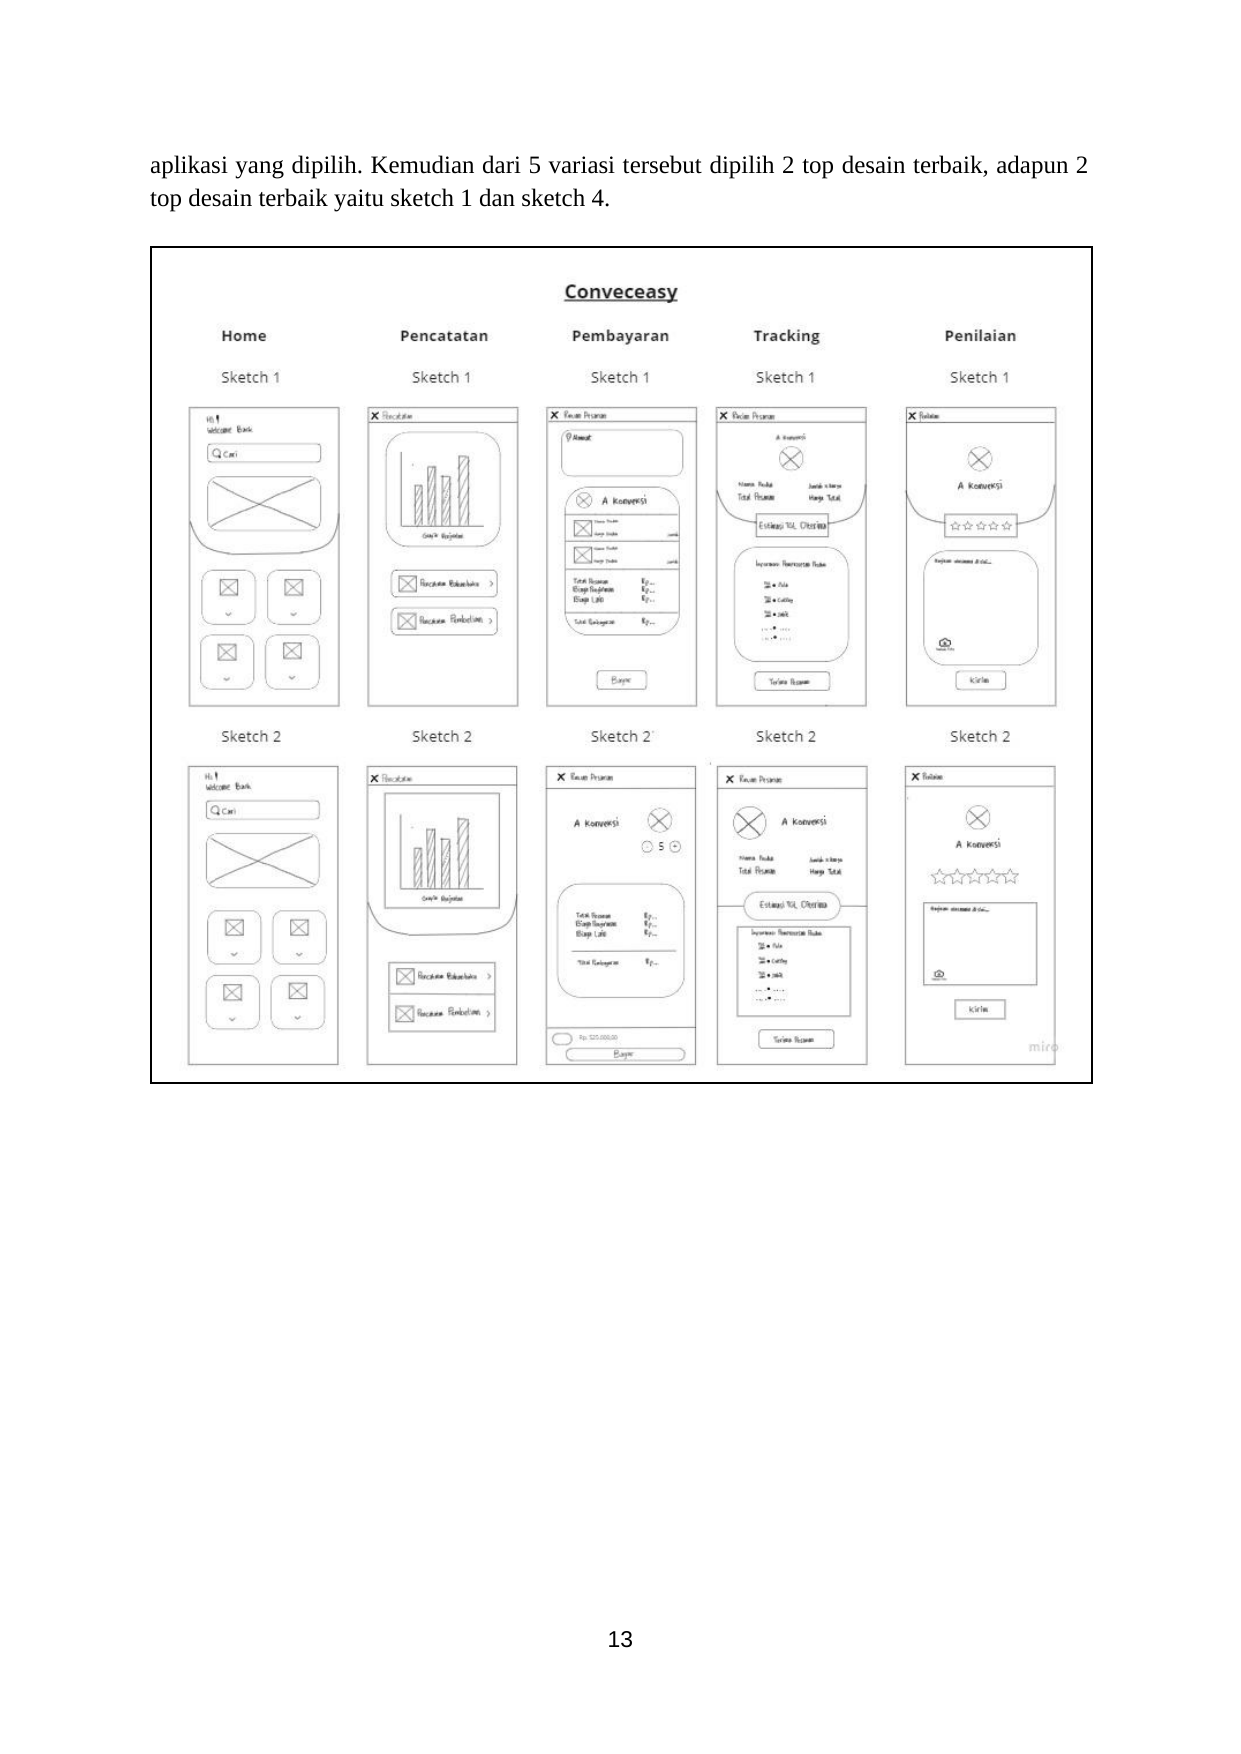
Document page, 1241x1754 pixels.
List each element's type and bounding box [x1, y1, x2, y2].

text [150, 150, 1090, 212]
picture [161, 258, 1079, 1072]
table_header [152, 248, 1091, 1082]
